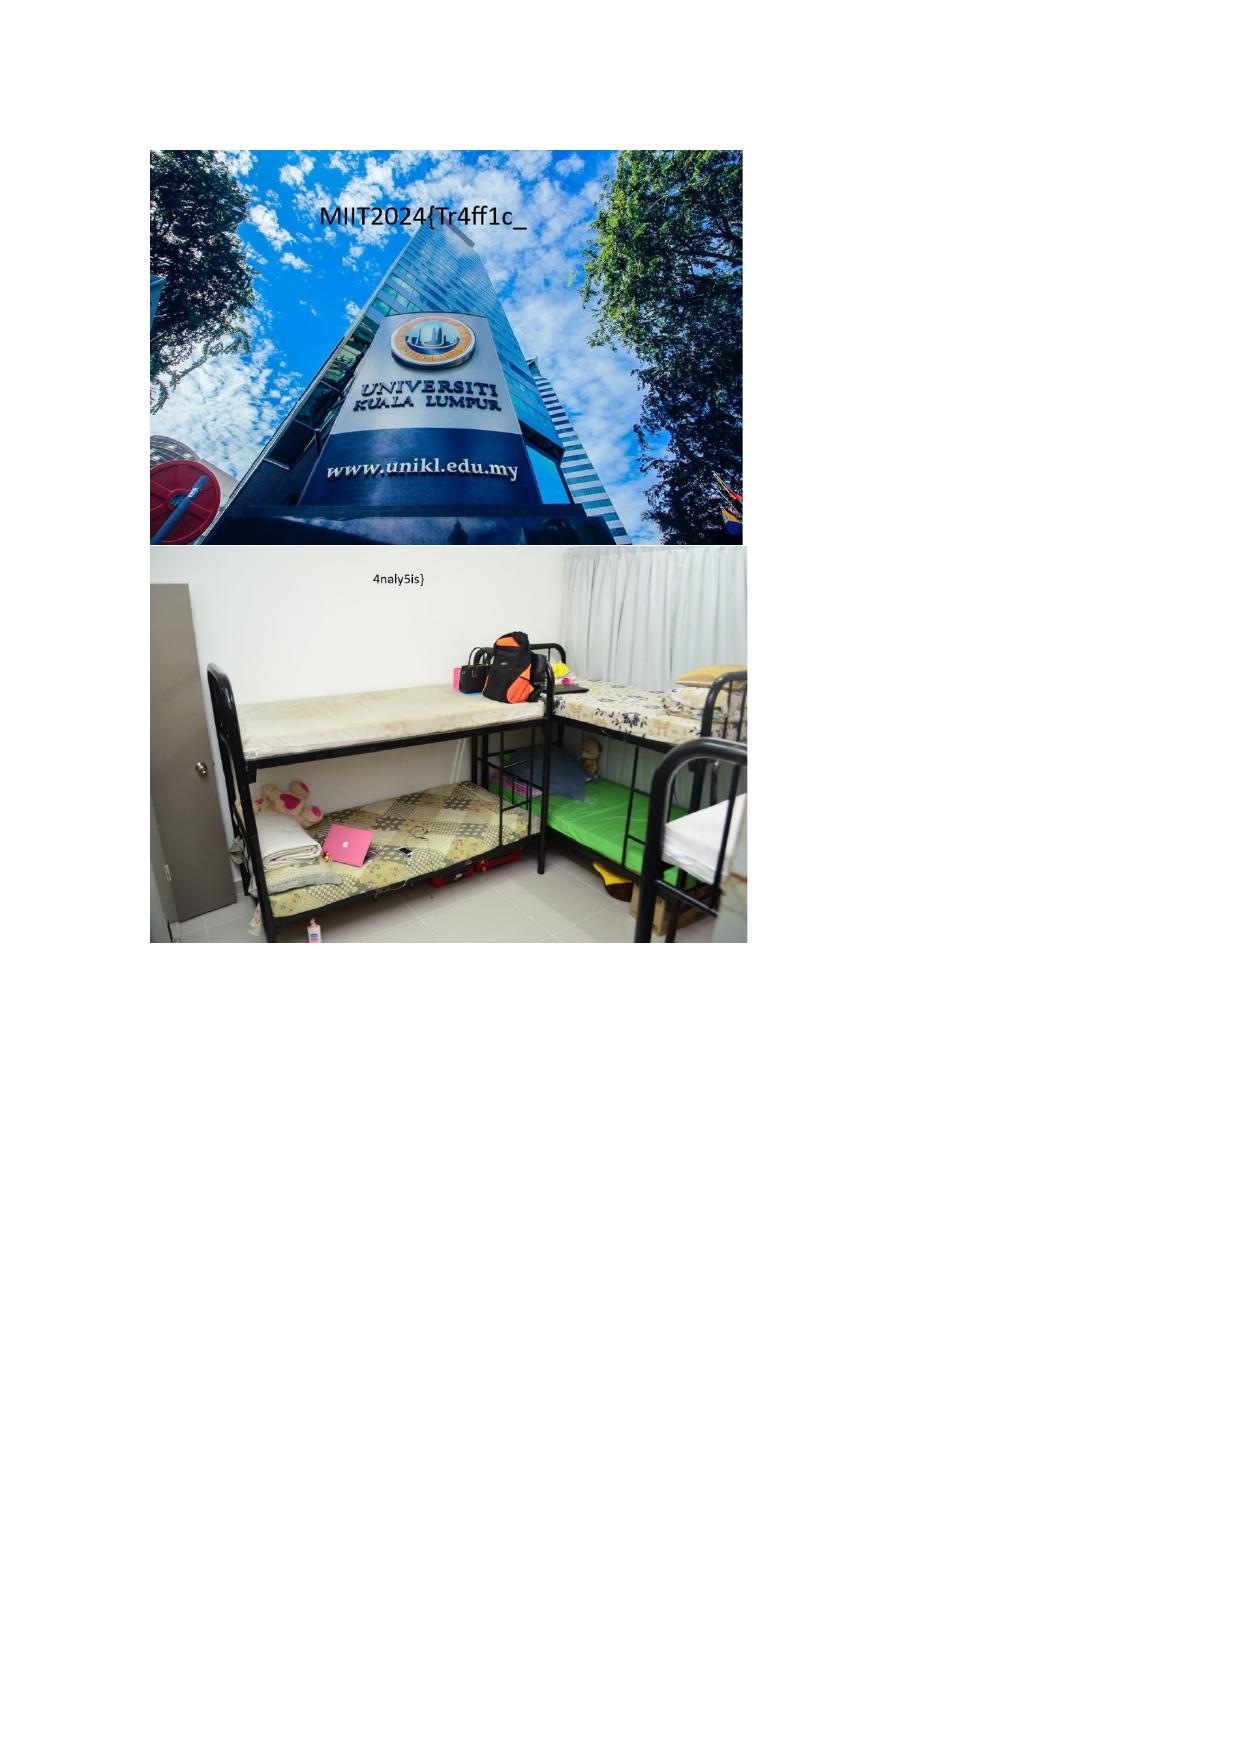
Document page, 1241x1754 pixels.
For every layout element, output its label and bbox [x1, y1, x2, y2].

picture [150, 546, 748, 943]
picture [150, 150, 743, 545]
